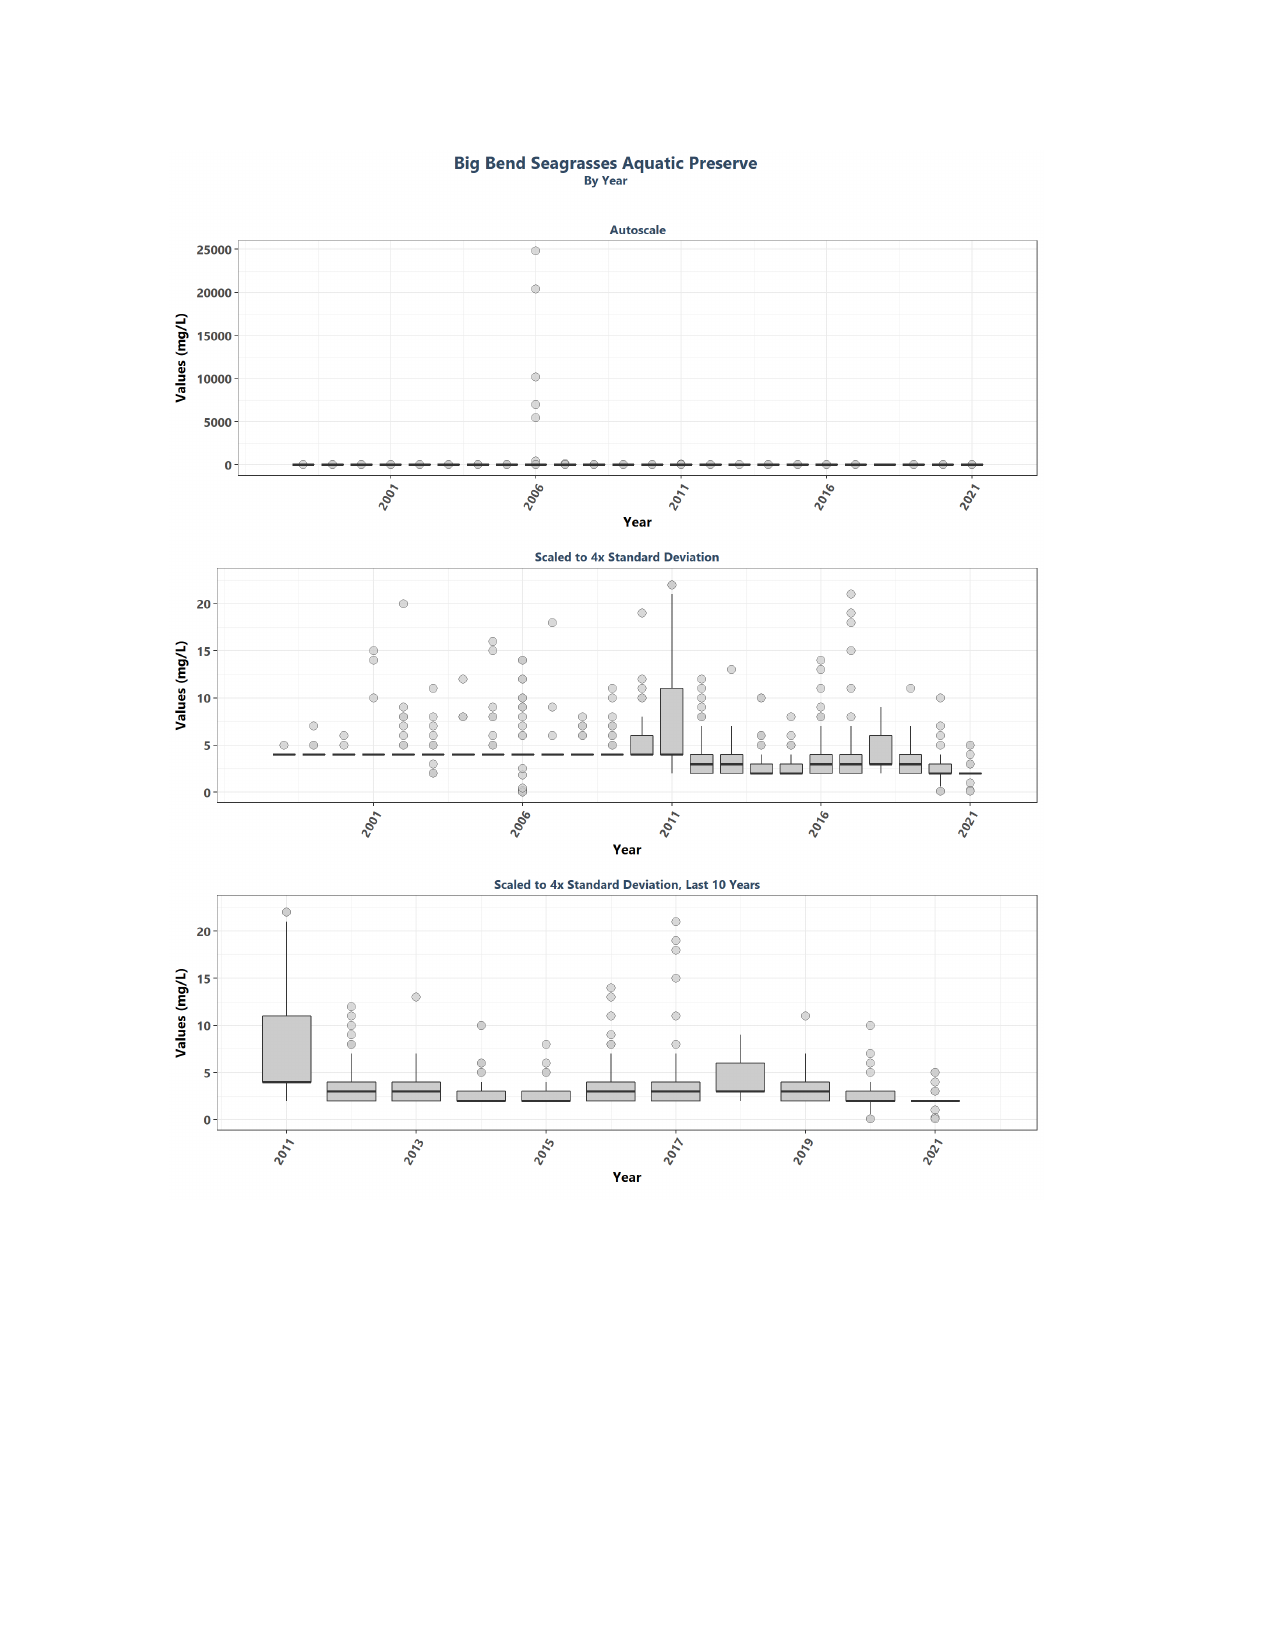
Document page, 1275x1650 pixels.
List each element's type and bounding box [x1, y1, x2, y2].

picture [168, 150, 1044, 1200]
